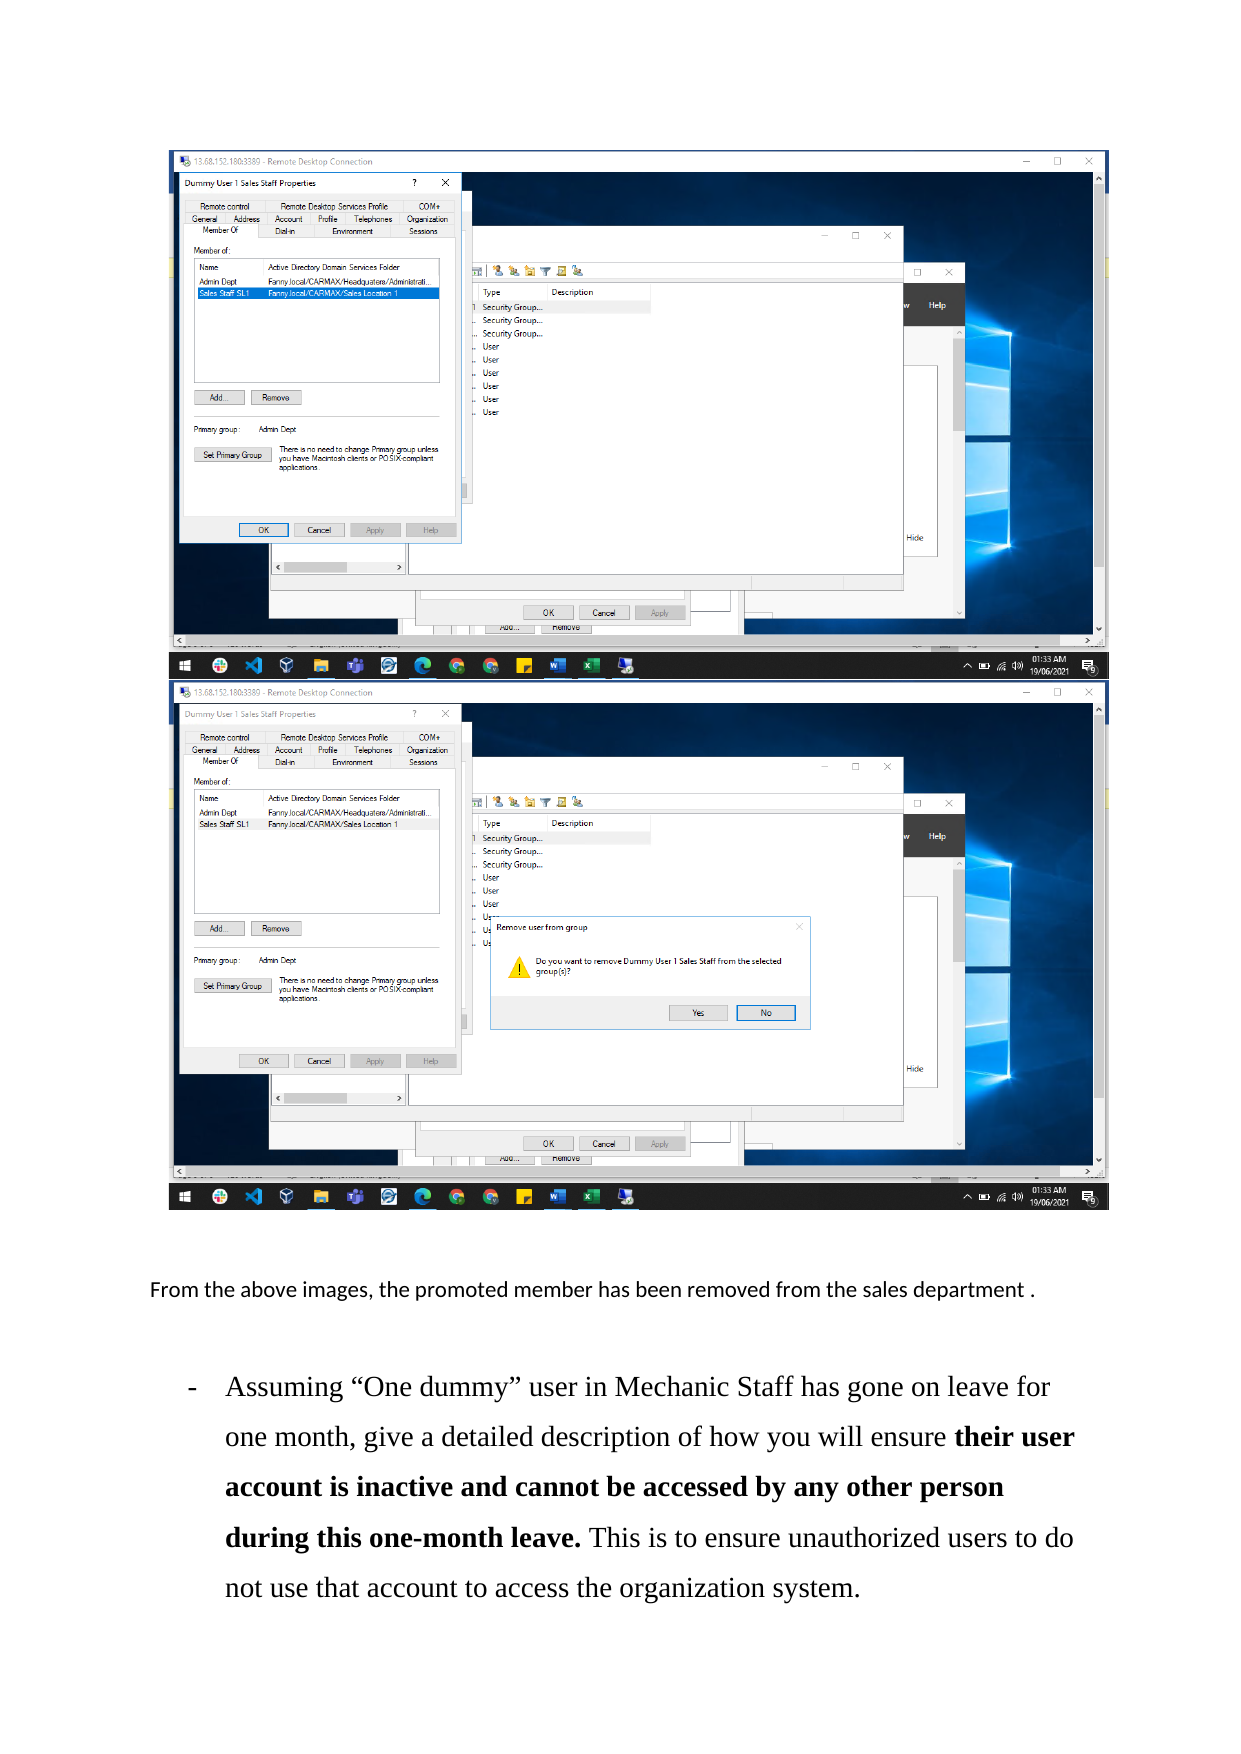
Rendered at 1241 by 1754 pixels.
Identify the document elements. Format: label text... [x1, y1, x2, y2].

list Assuming “One dummy” user in Mechanic Staff has gone on leave for one month, give a detailed description of how you will ensure their user account is inactive and cannot be accessed by any other person during this one-month leave. This is to ensure unauthorized users to do not use that account to access the organization system. [187, 1369, 1090, 1604]
text From the above images, the promoted member has been removed from the sales department . [150, 1275, 1090, 1303]
